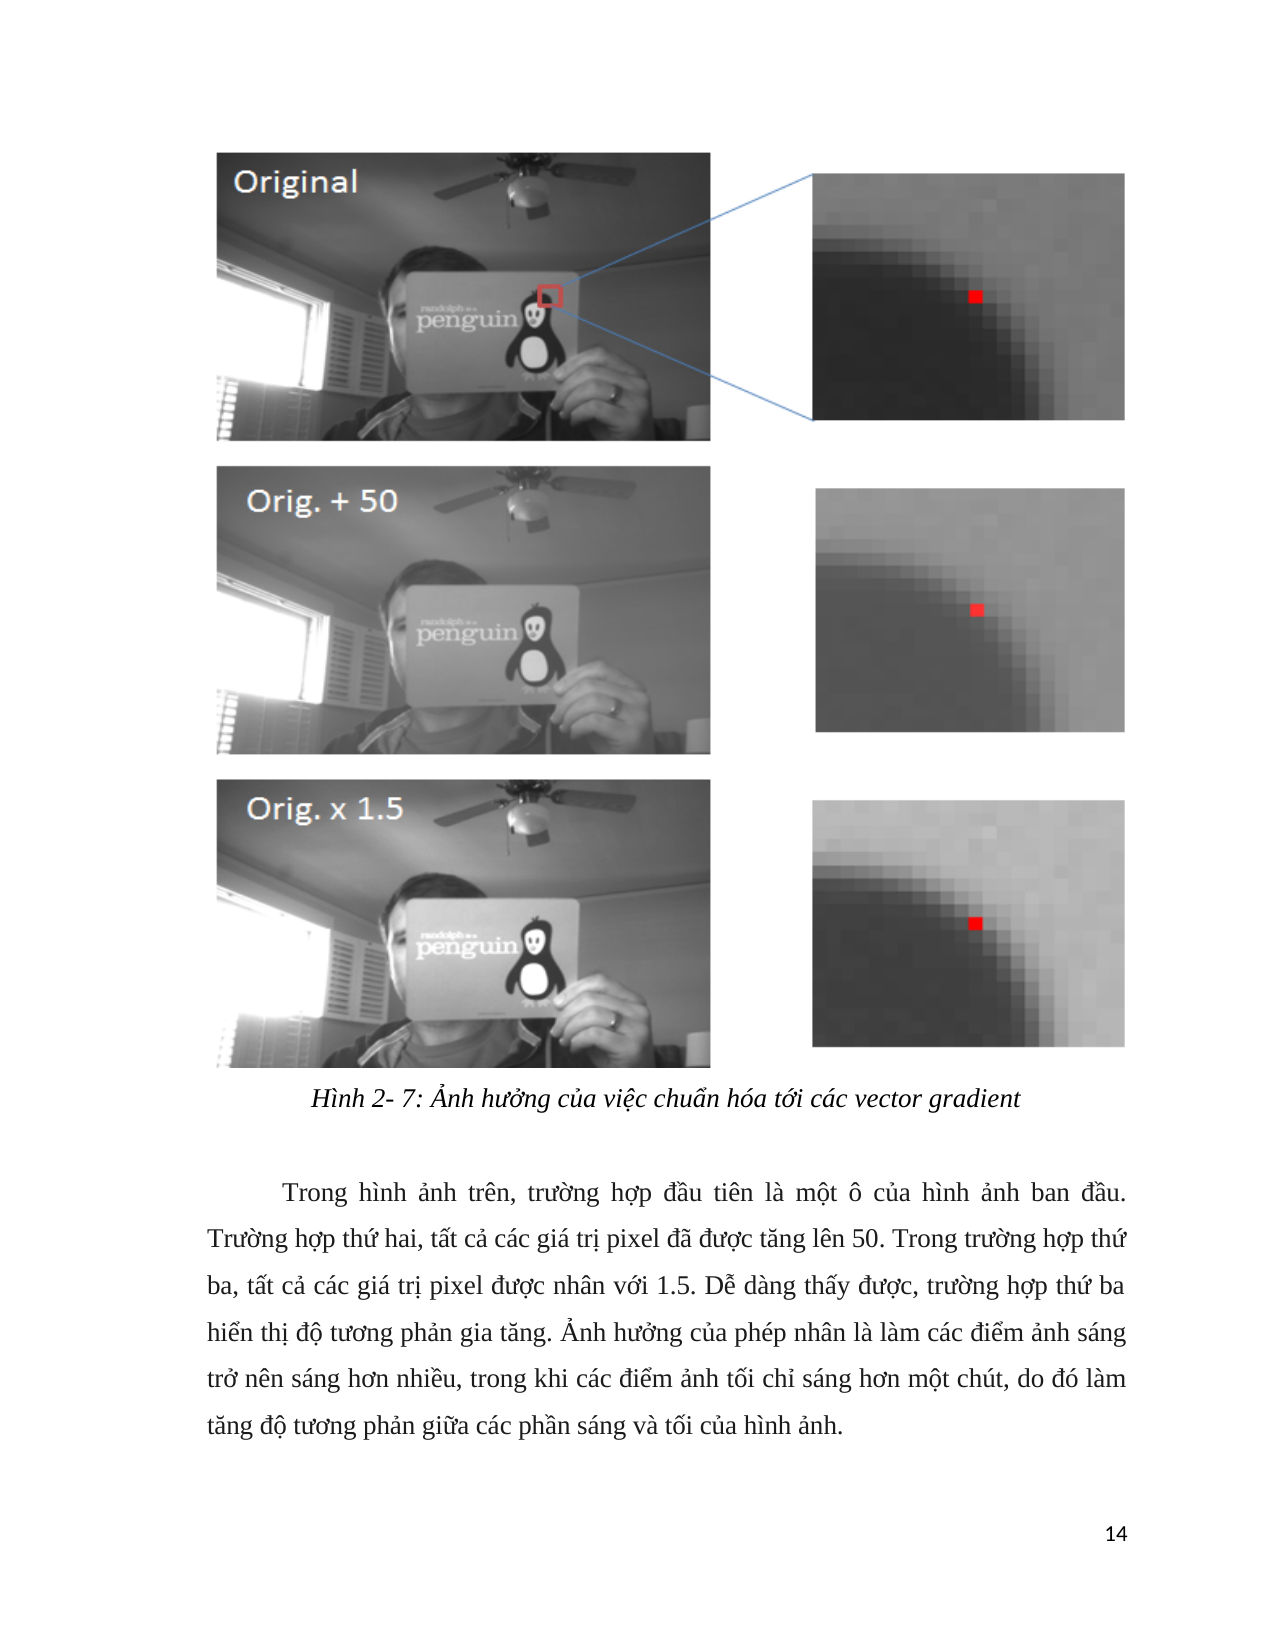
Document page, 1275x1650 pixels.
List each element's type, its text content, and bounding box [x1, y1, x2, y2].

picture [209, 147, 1125, 1068]
text Trong hình ảnh trên, trường hợp đầu tiên là một ô của hình ảnh ban đầu. Trường hợp thứ hai, tất cả các giá trị pixel đã được tăng lên 50. Trong trường hợp thứ ba, tất cả các giá trị pixel được nhân với 1.5. Dễ dàng thấy được, trường hợp thứ ba hiển thị độ tương phản gia tăng. Ảnh hưởng của phép nhân là làm các điểm ảnh sáng trở nên sáng hơn nhiều, trong khi các điểm ảnh tối chỉ sáng hơn một chút, do đó làm tăng độ tương phản giữa các phần sáng và tối của hình ảnh. [207, 1176, 1127, 1440]
